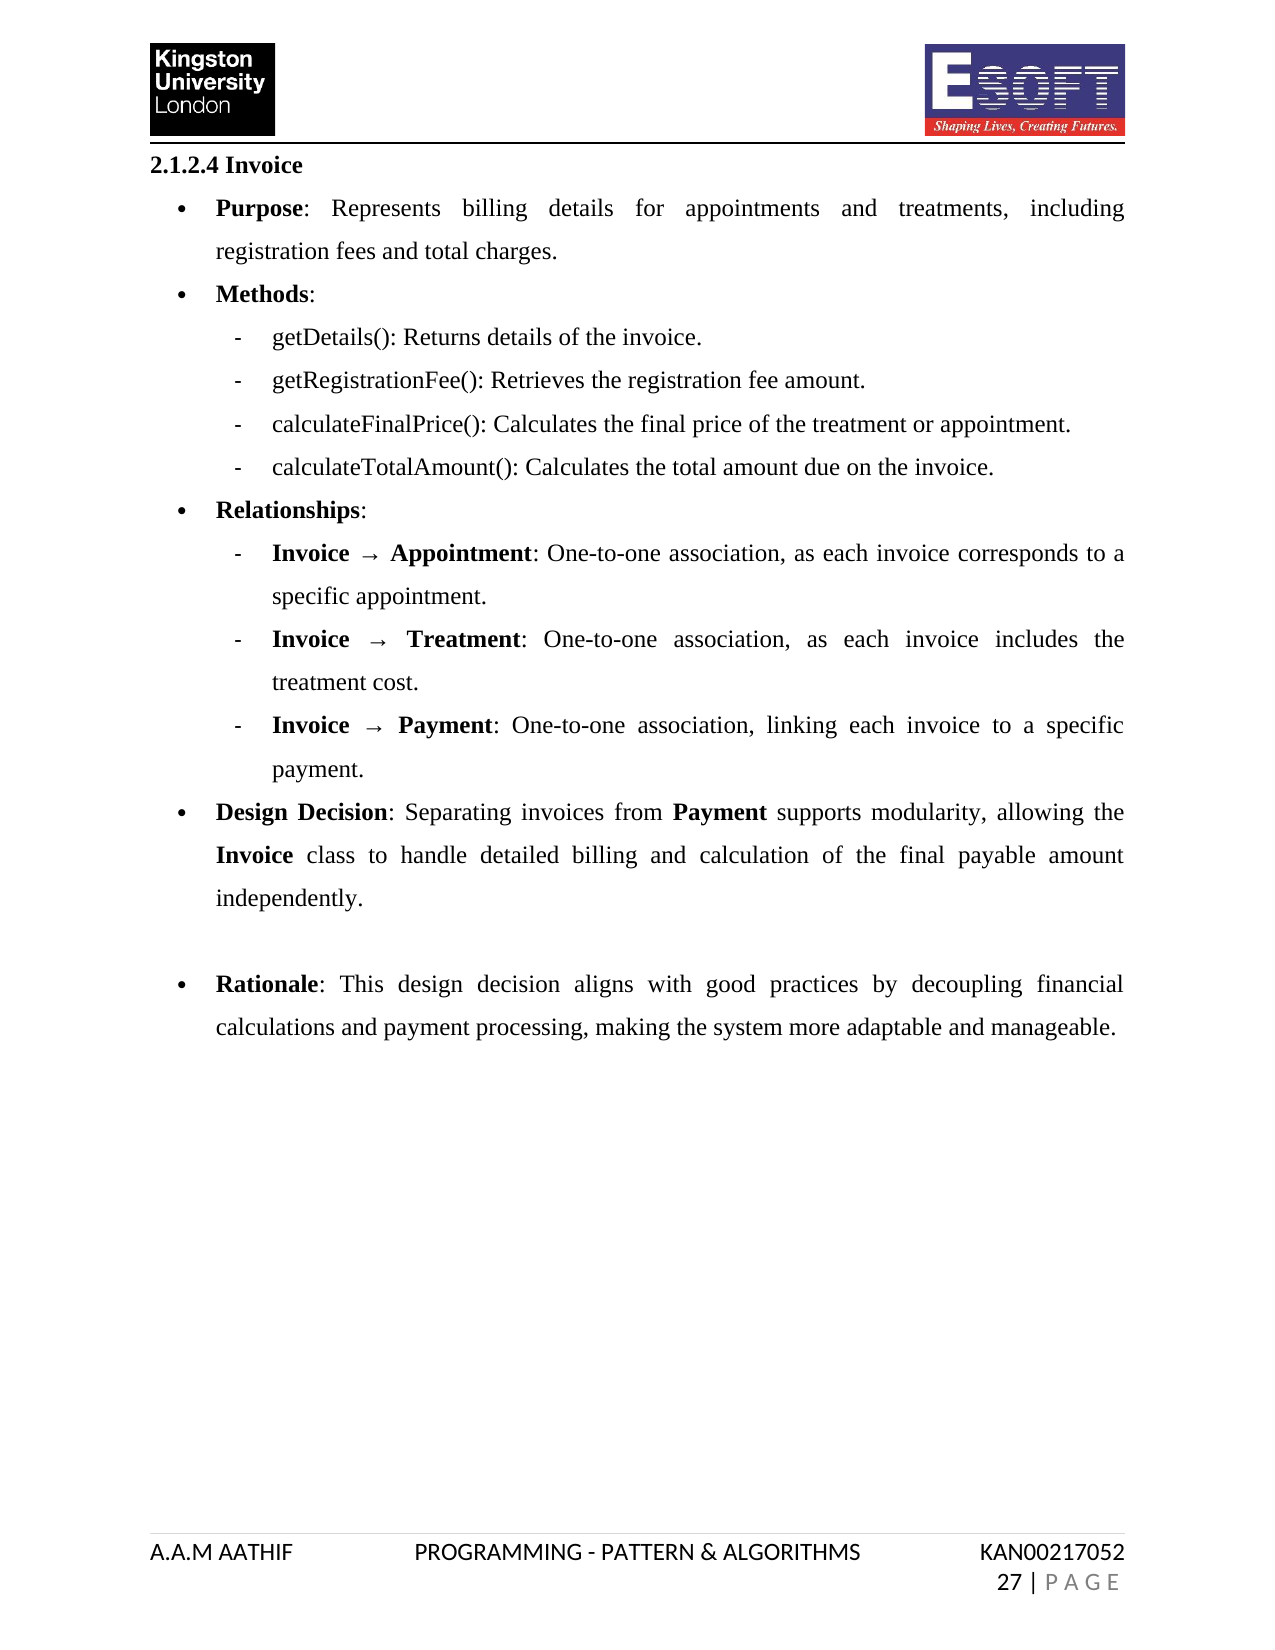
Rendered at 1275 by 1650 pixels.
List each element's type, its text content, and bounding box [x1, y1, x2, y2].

picture [150, 43, 275, 136]
list Design Decision: Separating invoices from Payment supports modularity, allowing the Invoice class to handle detailed billing and calculation of the final payable amount independently. [178, 797, 1125, 912]
list calculateFinalPrice(): Calculates the final price of the treatment or appointment. [234, 409, 1125, 437]
list Invoice → Payment: One-to-one association, linking each invoice to a specific payment. [234, 711, 1125, 782]
list Invoice → Treatment: One-to-one association, as each invoice includes the treatment cost. [234, 624, 1125, 696]
list Rationale: This design decision aligns with good practices by decoupling financial calculations and payment processing, making the system more adaptable and manageable. [178, 969, 1125, 1041]
subtitle Invoice [150, 150, 1125, 179]
list Purpose: Represents billing details for appointments and treatments, including registration fees and total charges. [178, 193, 1125, 265]
list Invoice → Appointment: One-to-one association, as each invoice corresponds to a specific appointment. [234, 538, 1125, 610]
list Methods: [178, 279, 1125, 308]
list calculateTotalAmount(): Calculates the total amount due on the invoice. [234, 452, 1125, 481]
list getRegistrationFee(): Retrieves the registration fee amount. [234, 366, 1125, 394]
list getDetails(): Returns details of the invoice. [234, 322, 1125, 351]
picture [924, 44, 1126, 136]
list Relationships: [178, 495, 1125, 524]
